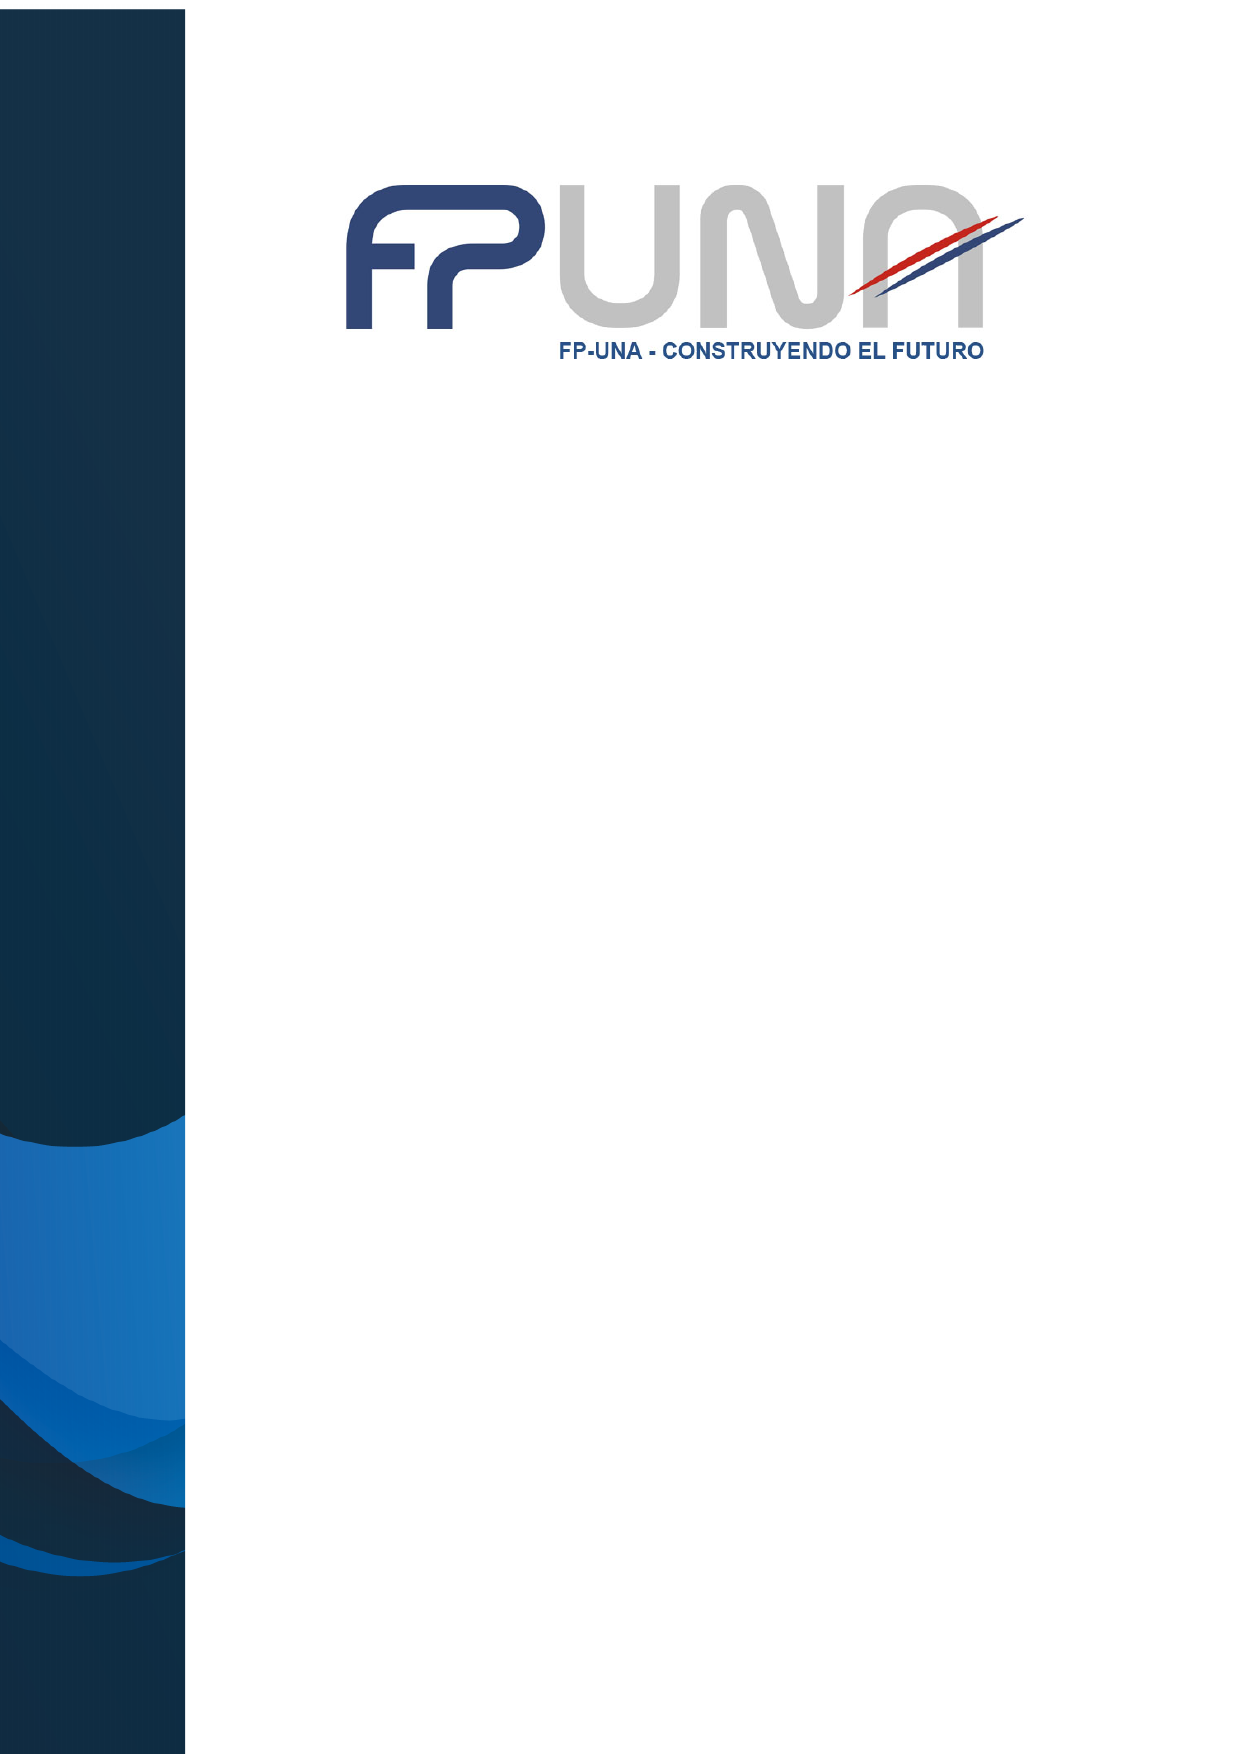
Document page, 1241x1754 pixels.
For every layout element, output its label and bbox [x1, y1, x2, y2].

picture [0, 4, 186, 1754]
picture [331, 167, 1033, 380]
